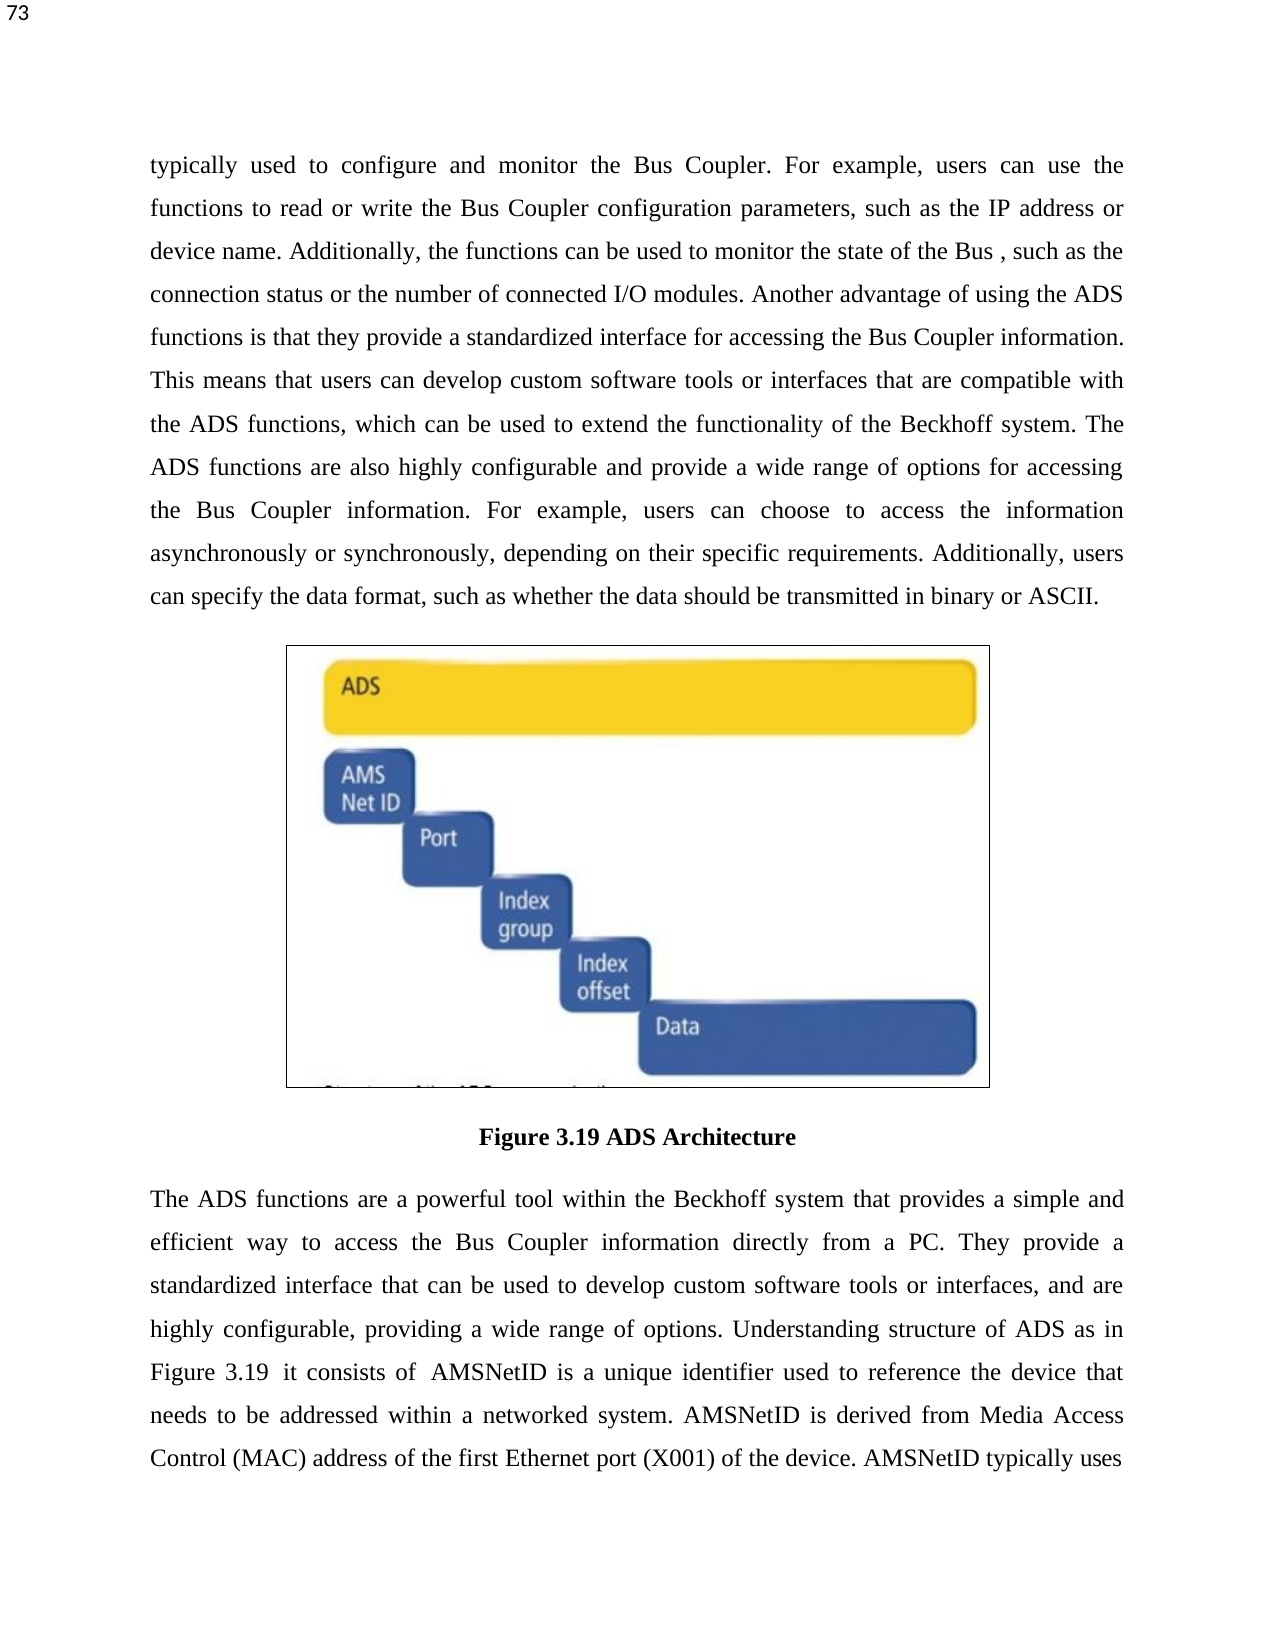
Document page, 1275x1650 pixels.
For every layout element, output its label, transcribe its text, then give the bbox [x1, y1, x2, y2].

text The ADS functions are a powerful tool within the Beckhoff system that provides a simple and efficient way to access the Bus Coupler information directly from a PC. They provide a standardized interface that can be used to develop custom software tools or interfaces, and are highly configurable, providing a wide range of options. Understanding structure of ADS as in Figure 3.19 it consists of AMSNetID is a unique identifier used to reference the device that needs to be addressed within a networked system. AMSNetID is derived from Media Access Control (MAC) address of the first Ethernet port (X001) of the device. AMSNetID typically uses [150, 1184, 1125, 1472]
subtitle Figure 3.19 ADS Architecture [180, 1122, 1094, 1151]
text typically used to configure and monitor the Bus Coupler. For example, users can use the functions to read or write the Bus Coupler configuration parameters, such as the IP address or device name. Additionally, the functions can be used to monitor the state of the Bus , such as the connection status or the number of connected I/O modules. Another advantage of using the ADS functions is that they provide a standardized interface for accessing the Bus Coupler information. This means that users can develop custom software tools or interfaces that are compatible with the ADS functions, which can be used to extend the functionality of the Beckhoff system. The ADS functions are also highly configurable and provide a wide range of options for accessing the Bus Coupler information. For example, users can choose to access the information asynchronously or synchronously, depending on their specific requirements. Additionally, users can specify the data format, such as whether the data should be transmitted in binary or ASCII. [150, 150, 1125, 610]
picture [306, 646, 989, 1087]
